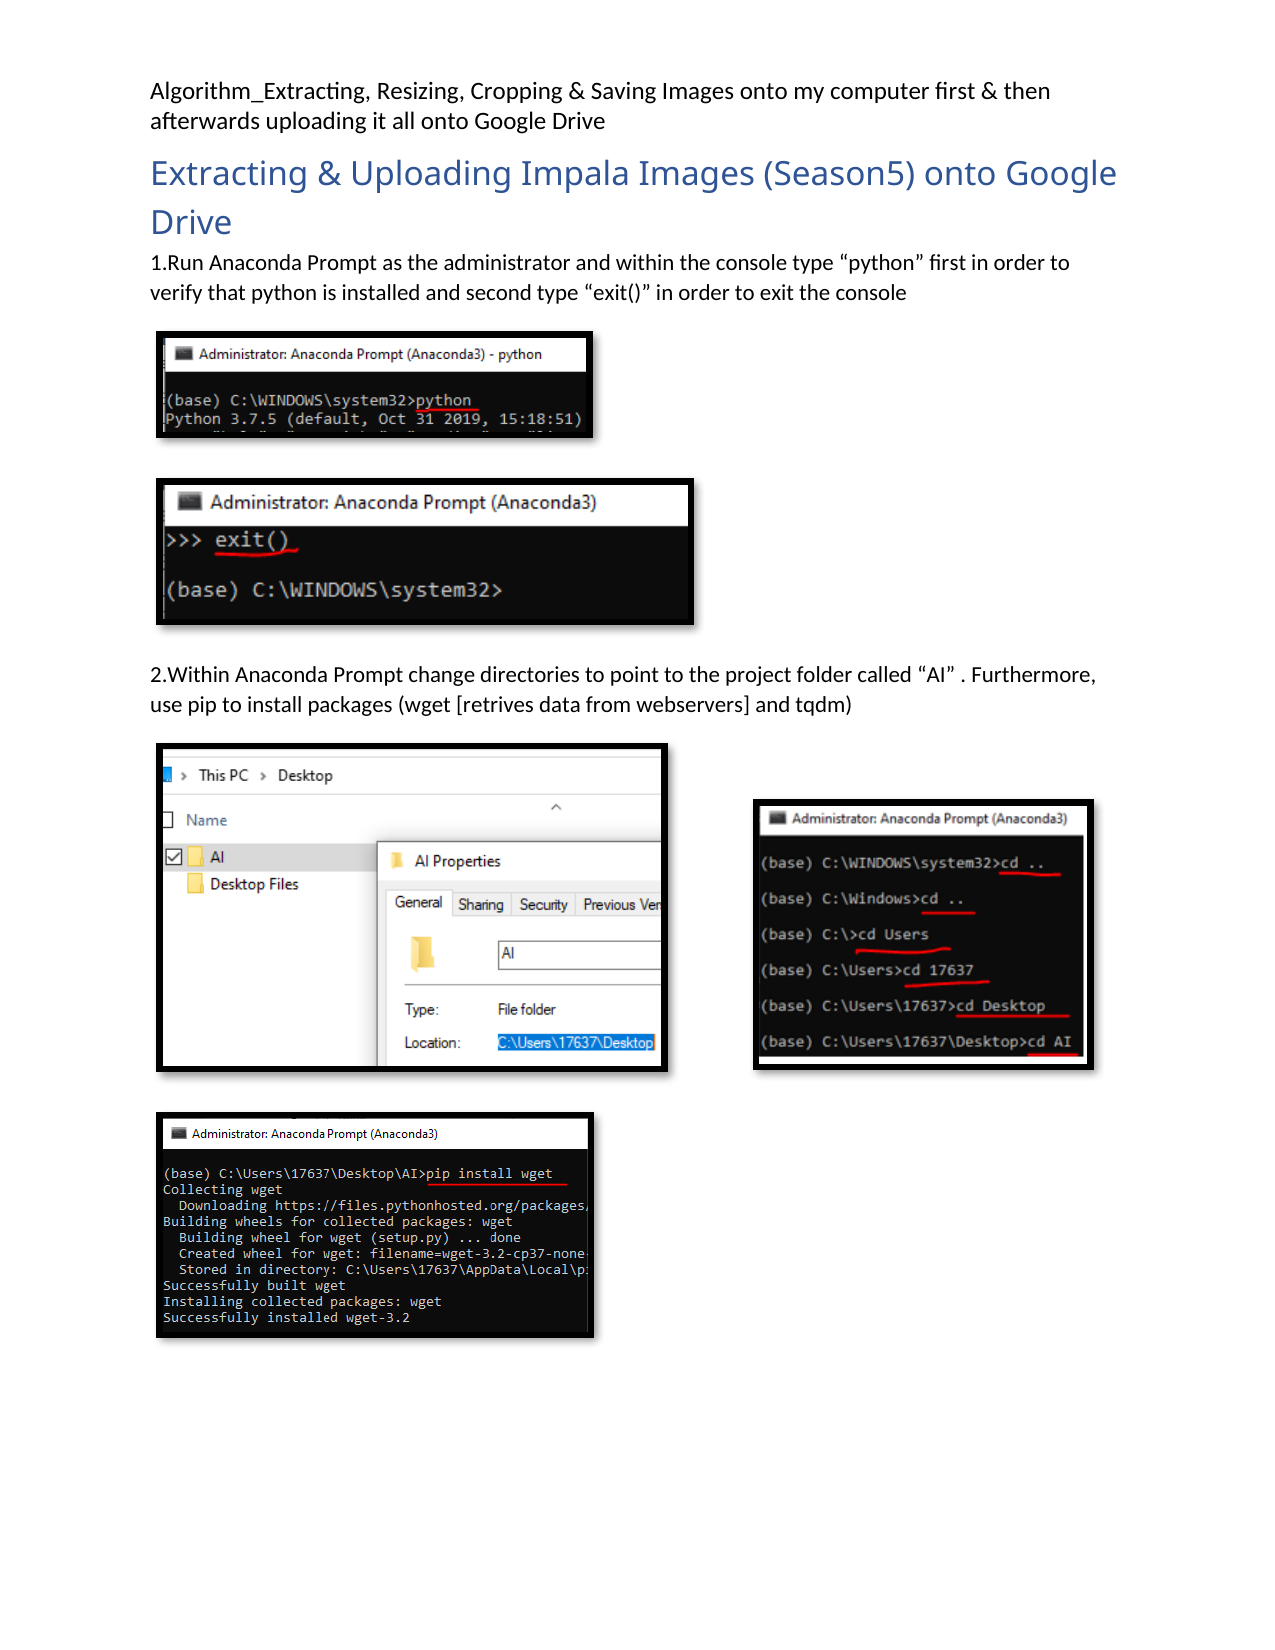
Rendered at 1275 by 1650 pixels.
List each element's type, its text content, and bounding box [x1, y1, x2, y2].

picture [163, 1118, 588, 1332]
subtitle Extracting & Uploading Impala Images (Season5) onto Google Drive [150, 150, 1125, 244]
picture [163, 338, 586, 432]
picture [163, 485, 688, 619]
text 2.Within Anaconda Prompt change directories to point to the project folder called “AI” . Furthermore, use pip to install packages (wget [retrives data from webservers] and tqdm) [150, 660, 1125, 718]
picture [759, 806, 1087, 1064]
picture [163, 749, 661, 1066]
text 1.Run Anaconda Prompt as the administrator and within the console type “python” first in order to verify that python is installed and second type “exit()” in order to exit the console [150, 248, 1125, 306]
